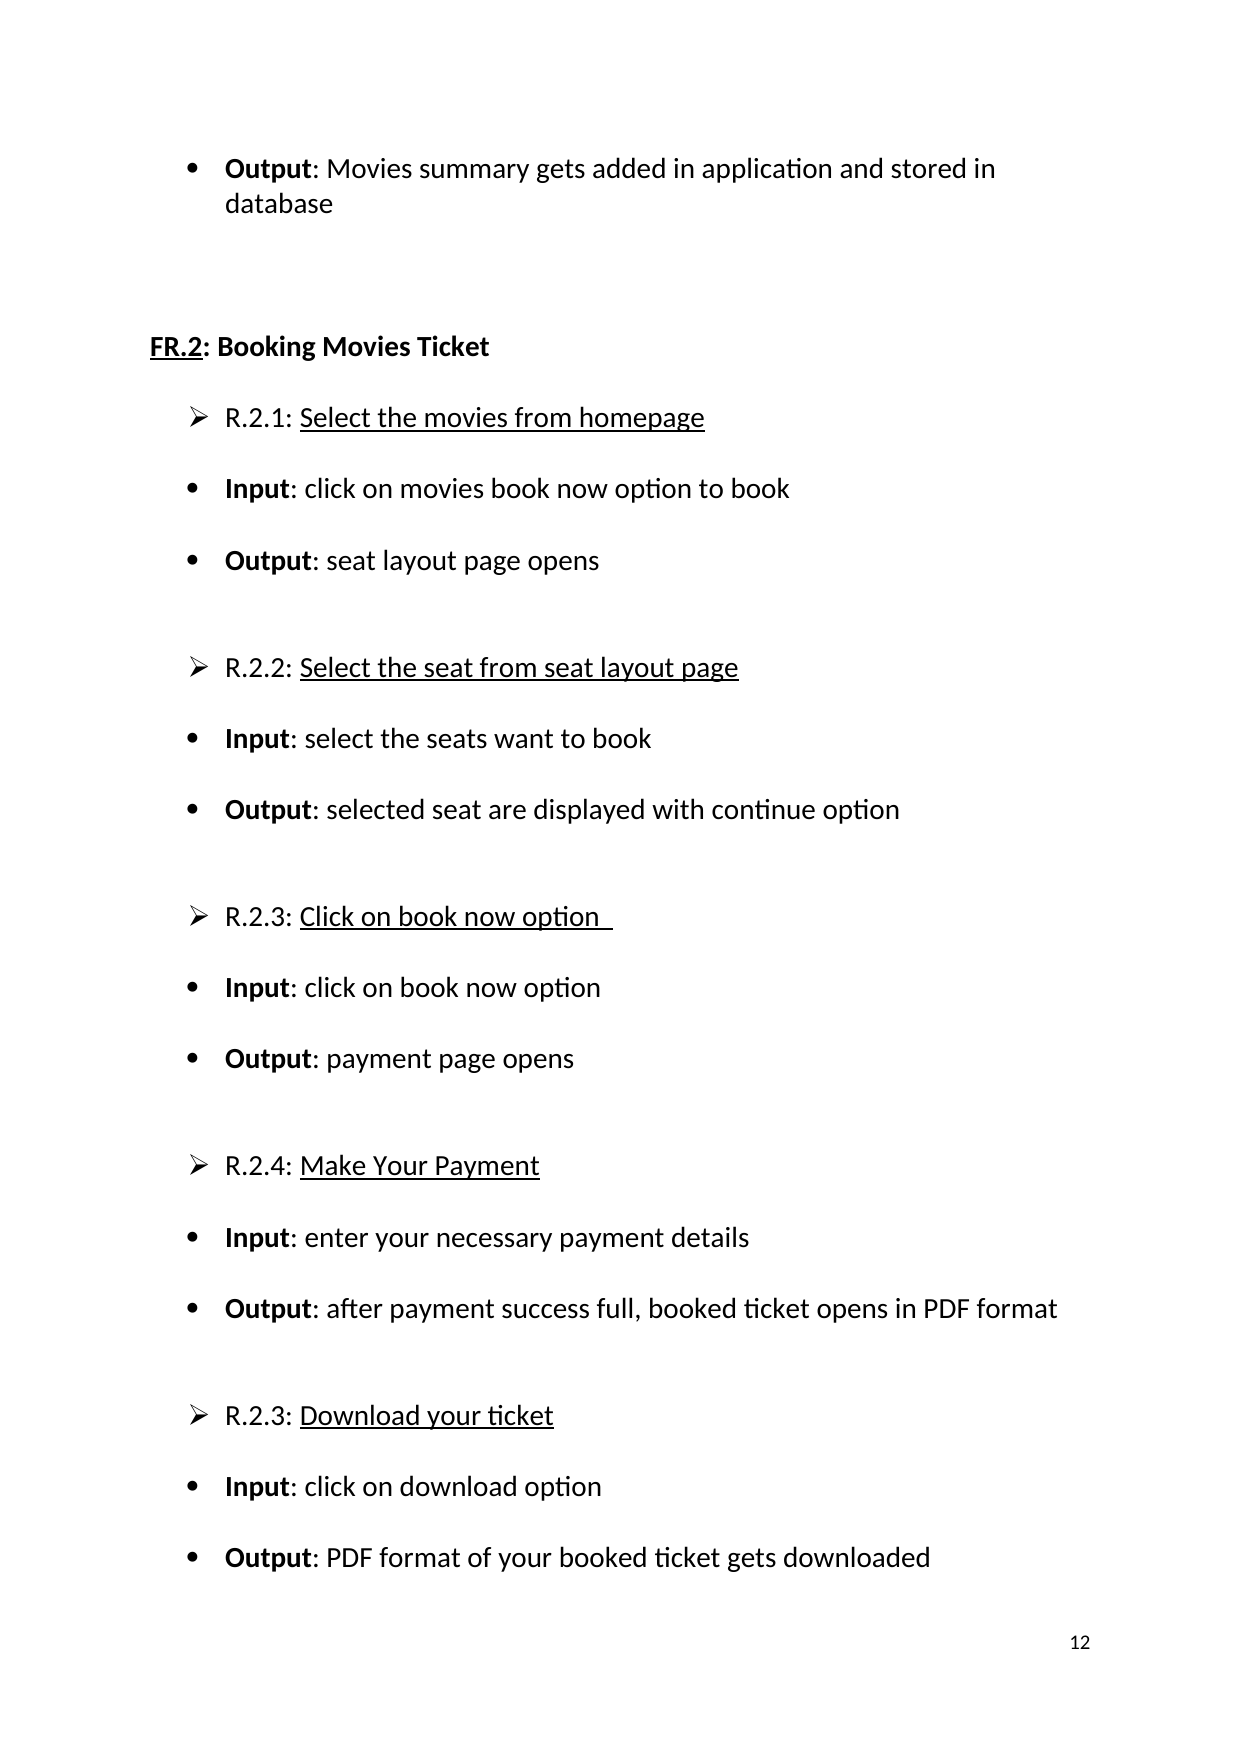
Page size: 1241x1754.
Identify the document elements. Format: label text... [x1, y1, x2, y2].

list Output: after payment success full, booked ticket opens in PDF format [187, 1290, 1090, 1326]
list Input: enter your necessary payment details [187, 1219, 1090, 1254]
list Output: selected seat are displayed with continue option [187, 791, 1090, 827]
list R.2.2: Select the seat from seat layout page [187, 649, 1090, 684]
list Output: Movies summary gets added in application and stored in database [187, 150, 1090, 221]
list R.2.3: Click on book now option [187, 898, 1090, 934]
list Input: click on book now option [187, 969, 1090, 1005]
list R.2.1: Select the movies from homepage [187, 399, 1090, 435]
list Output: payment page opens [187, 1041, 1090, 1076]
list R.2.3: Download your ticket [187, 1397, 1090, 1432]
list Output: seat layout page opens [187, 542, 1090, 577]
list Input: select the seats want to book [187, 720, 1090, 756]
text FR.2: Booking Movies Ticket [150, 328, 1090, 364]
list Input: click on download option [187, 1468, 1090, 1504]
list R.2.4: Make Your Payment [187, 1147, 1090, 1183]
list Output: PDF format of your booked ticket gets downloaded [187, 1539, 1090, 1575]
list Input: click on movies book now option to book [187, 471, 1090, 506]
